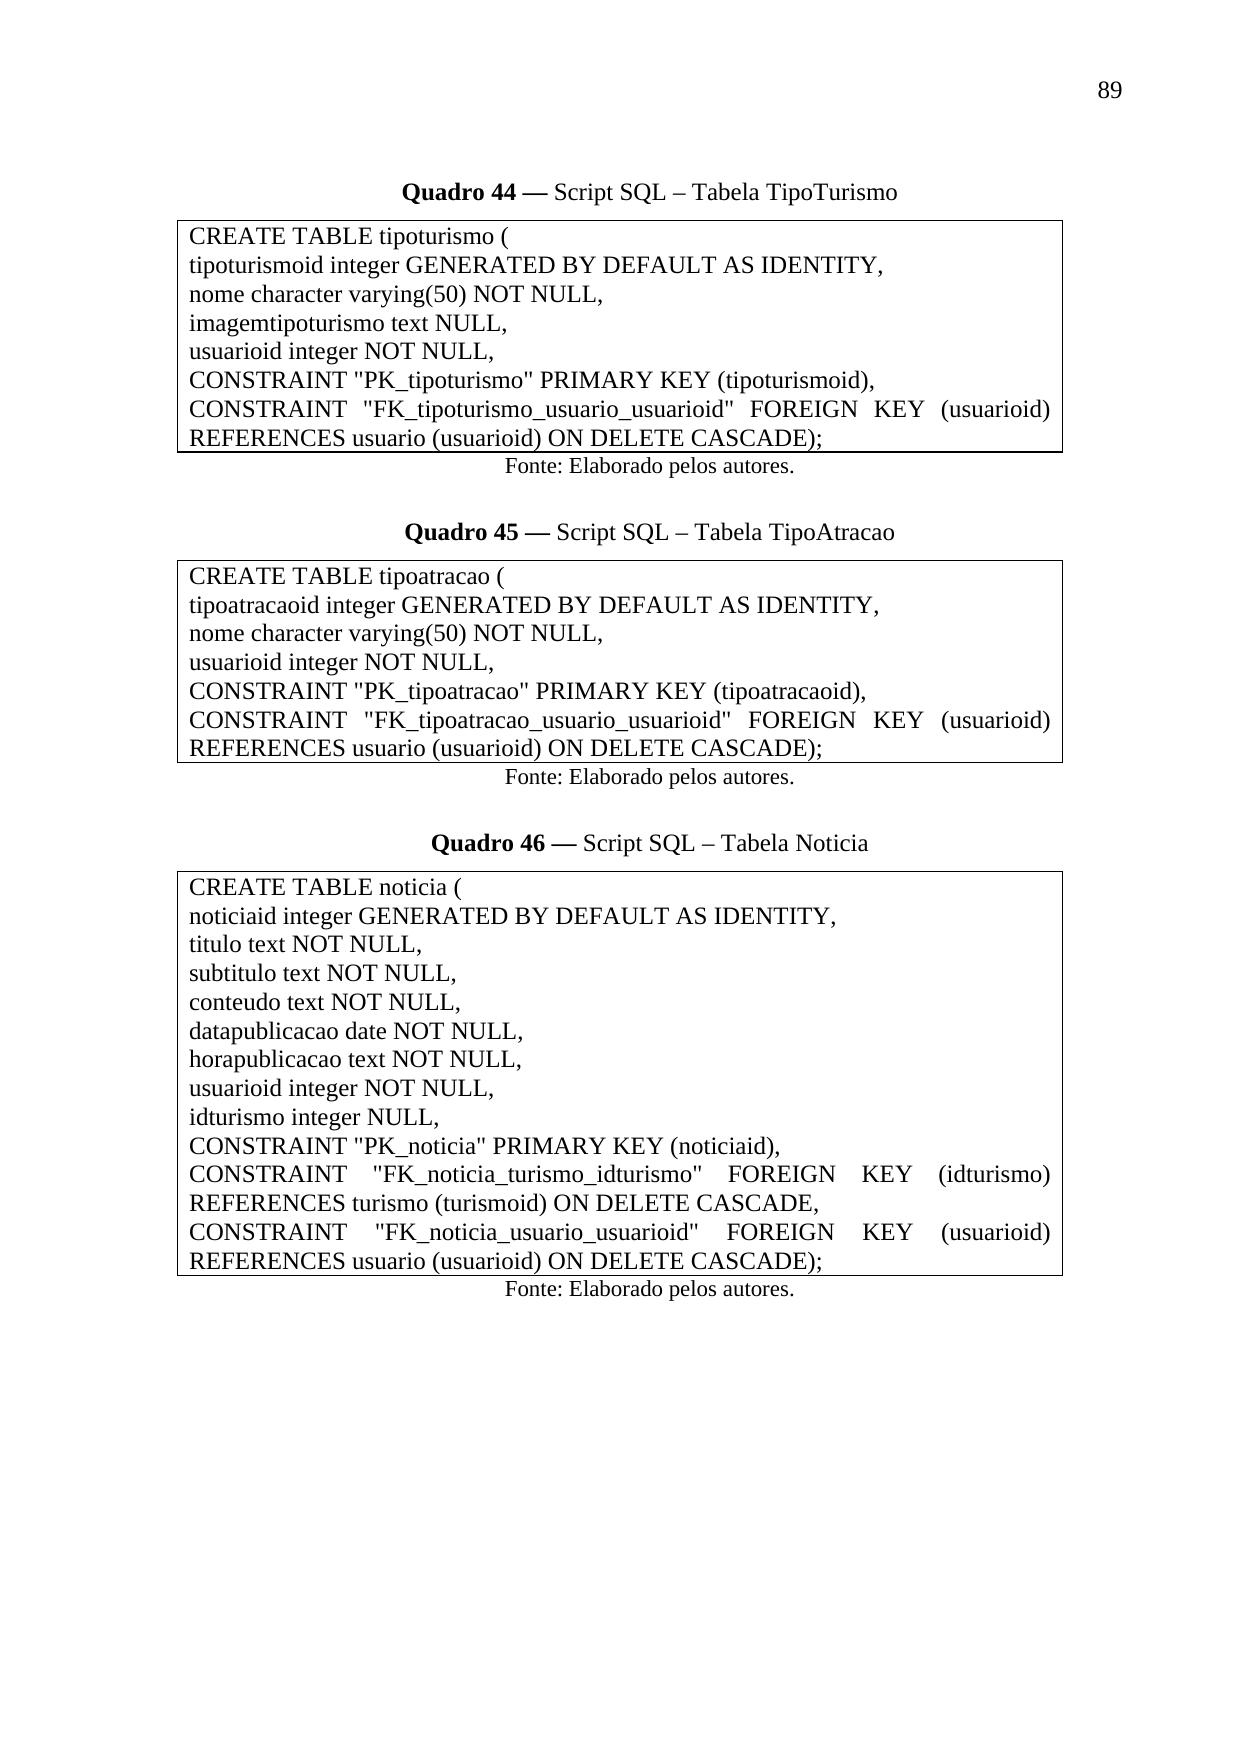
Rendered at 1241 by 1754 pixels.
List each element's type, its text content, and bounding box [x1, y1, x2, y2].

table_header CREATE TABLE tipoatracao ( tipoatracaoid integer GENERATED BY DEFAULT AS IDENTITY, nome character varying(50) NOT NULL, usuarioid integer NOT NULL, CONSTRAINT "PK_tipoatracao" PRIMARY KEY (tipoatracaoid), CONSTRAINT "FK_tipoatracao_usuario_usuarioid" FOREIGN KEY (usuarioid) REFERENCES usuario (usuarioid) ON DELETE CASCADE); [178, 561, 1062, 762]
text Fonte: Elaborado pelos autores. [177, 763, 1122, 790]
table_header CREATE TABLE tipoturismo ( tipoturismoid integer GENERATED BY DEFAULT AS IDENTITY, nome character varying(50) NOT NULL, imagemtipoturismo text NULL, usuarioid integer NOT NULL, CONSTRAINT "PK_tipoturismo" PRIMARY KEY (tipoturismoid), CONSTRAINT "FK_tipoturismo_usuario_usuarioid" FOREIGN KEY (usuarioid) REFERENCES usuario (usuarioid) ON DELETE CASCADE); [178, 221, 1062, 451]
table_header CREATE TABLE noticia ( noticiaid integer GENERATED BY DEFAULT AS IDENTITY, titulo text NOT NULL, subtitulo text NOT NULL, conteudo text NOT NULL, datapublicacao date NOT NULL, horapublicacao text NOT NULL, usuarioid integer NOT NULL, idturismo integer NULL, CONSTRAINT "PK_noticia" PRIMARY KEY (noticiaid), CONSTRAINT "FK_noticia_turismo_idturismo" FOREIGN KEY (idturismo) REFERENCES turismo (turismoid) ON DELETE CASCADE, CONSTRAINT "FK_noticia_usuario_usuarioid" FOREIGN KEY (usuarioid) REFERENCES usuario (usuarioid) ON DELETE CASCADE); [178, 872, 1062, 1274]
text Fonte: Elaborado pelos autores. [177, 452, 1122, 479]
text Fonte: Elaborado pelos autores. [177, 1276, 1122, 1302]
